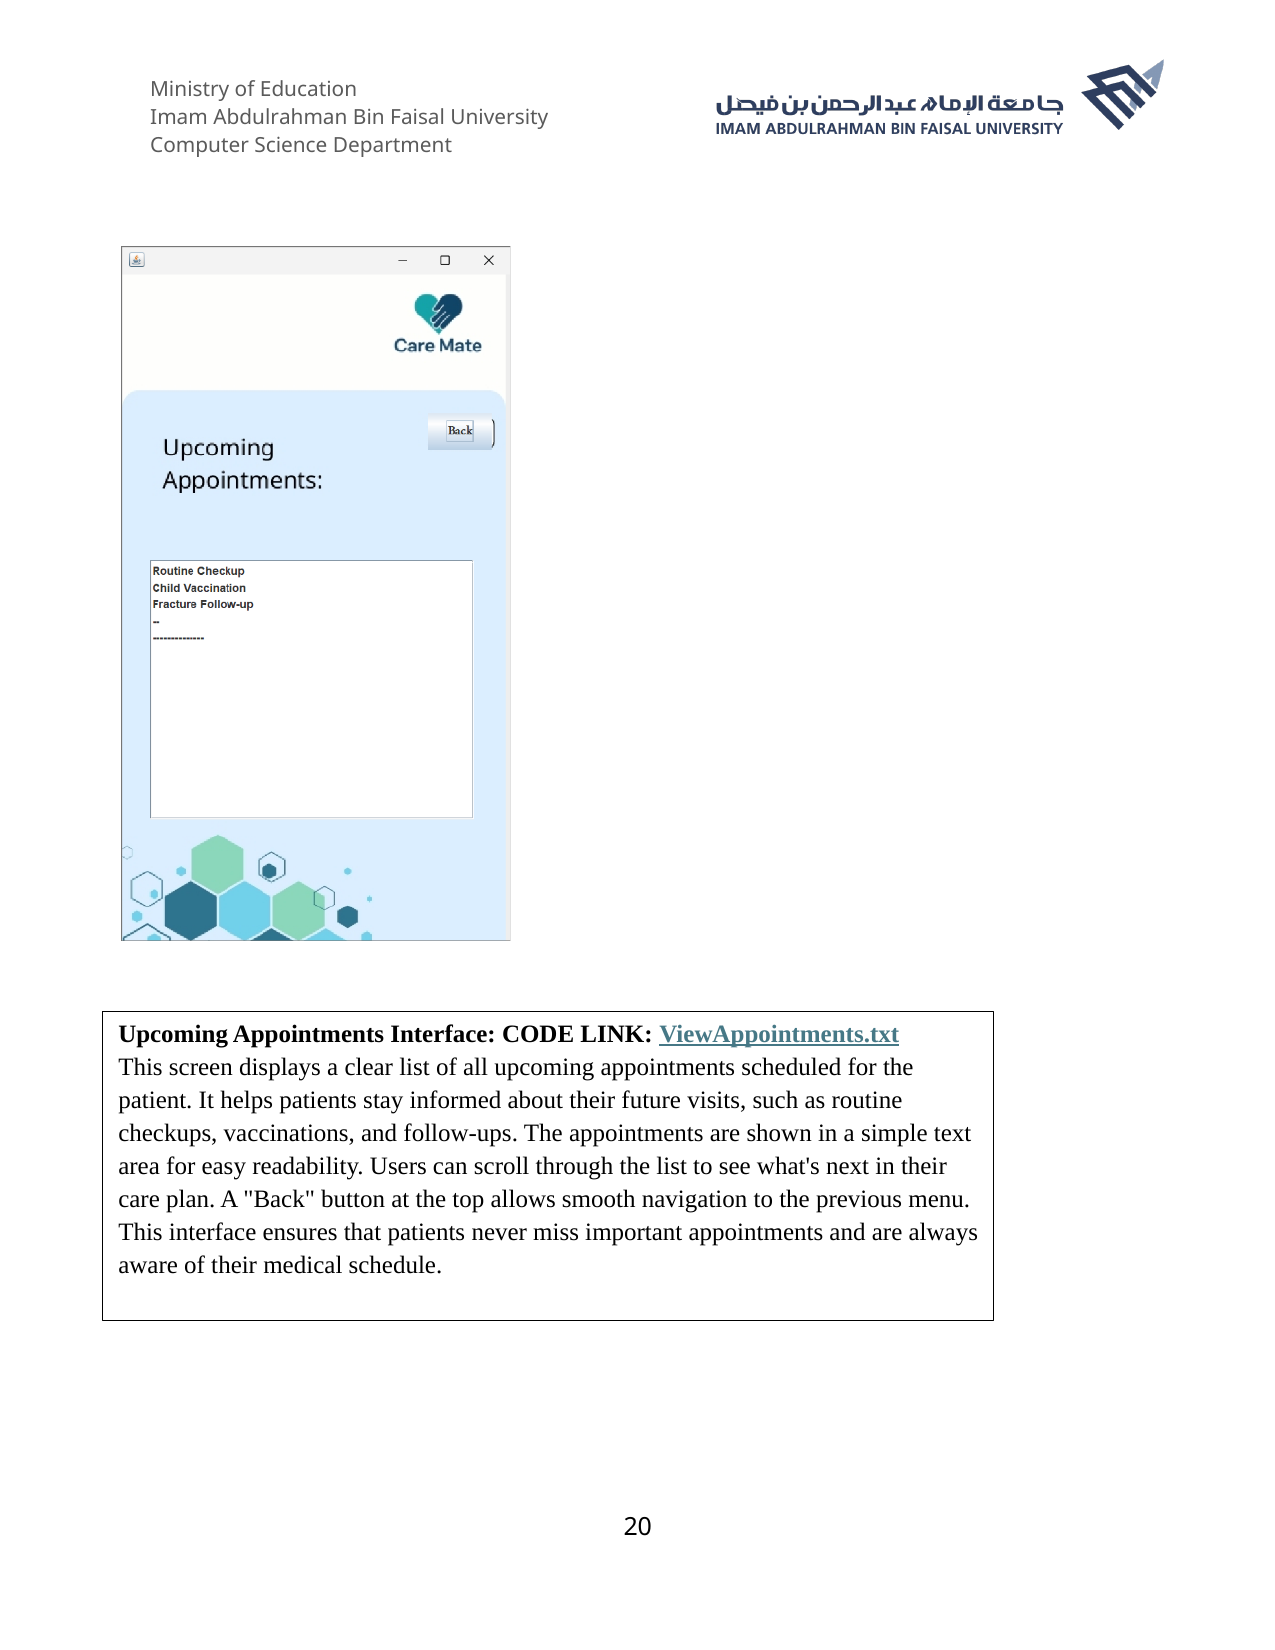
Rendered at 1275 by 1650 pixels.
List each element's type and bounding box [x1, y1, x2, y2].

picture [121, 246, 511, 941]
picture [712, 56, 1164, 143]
